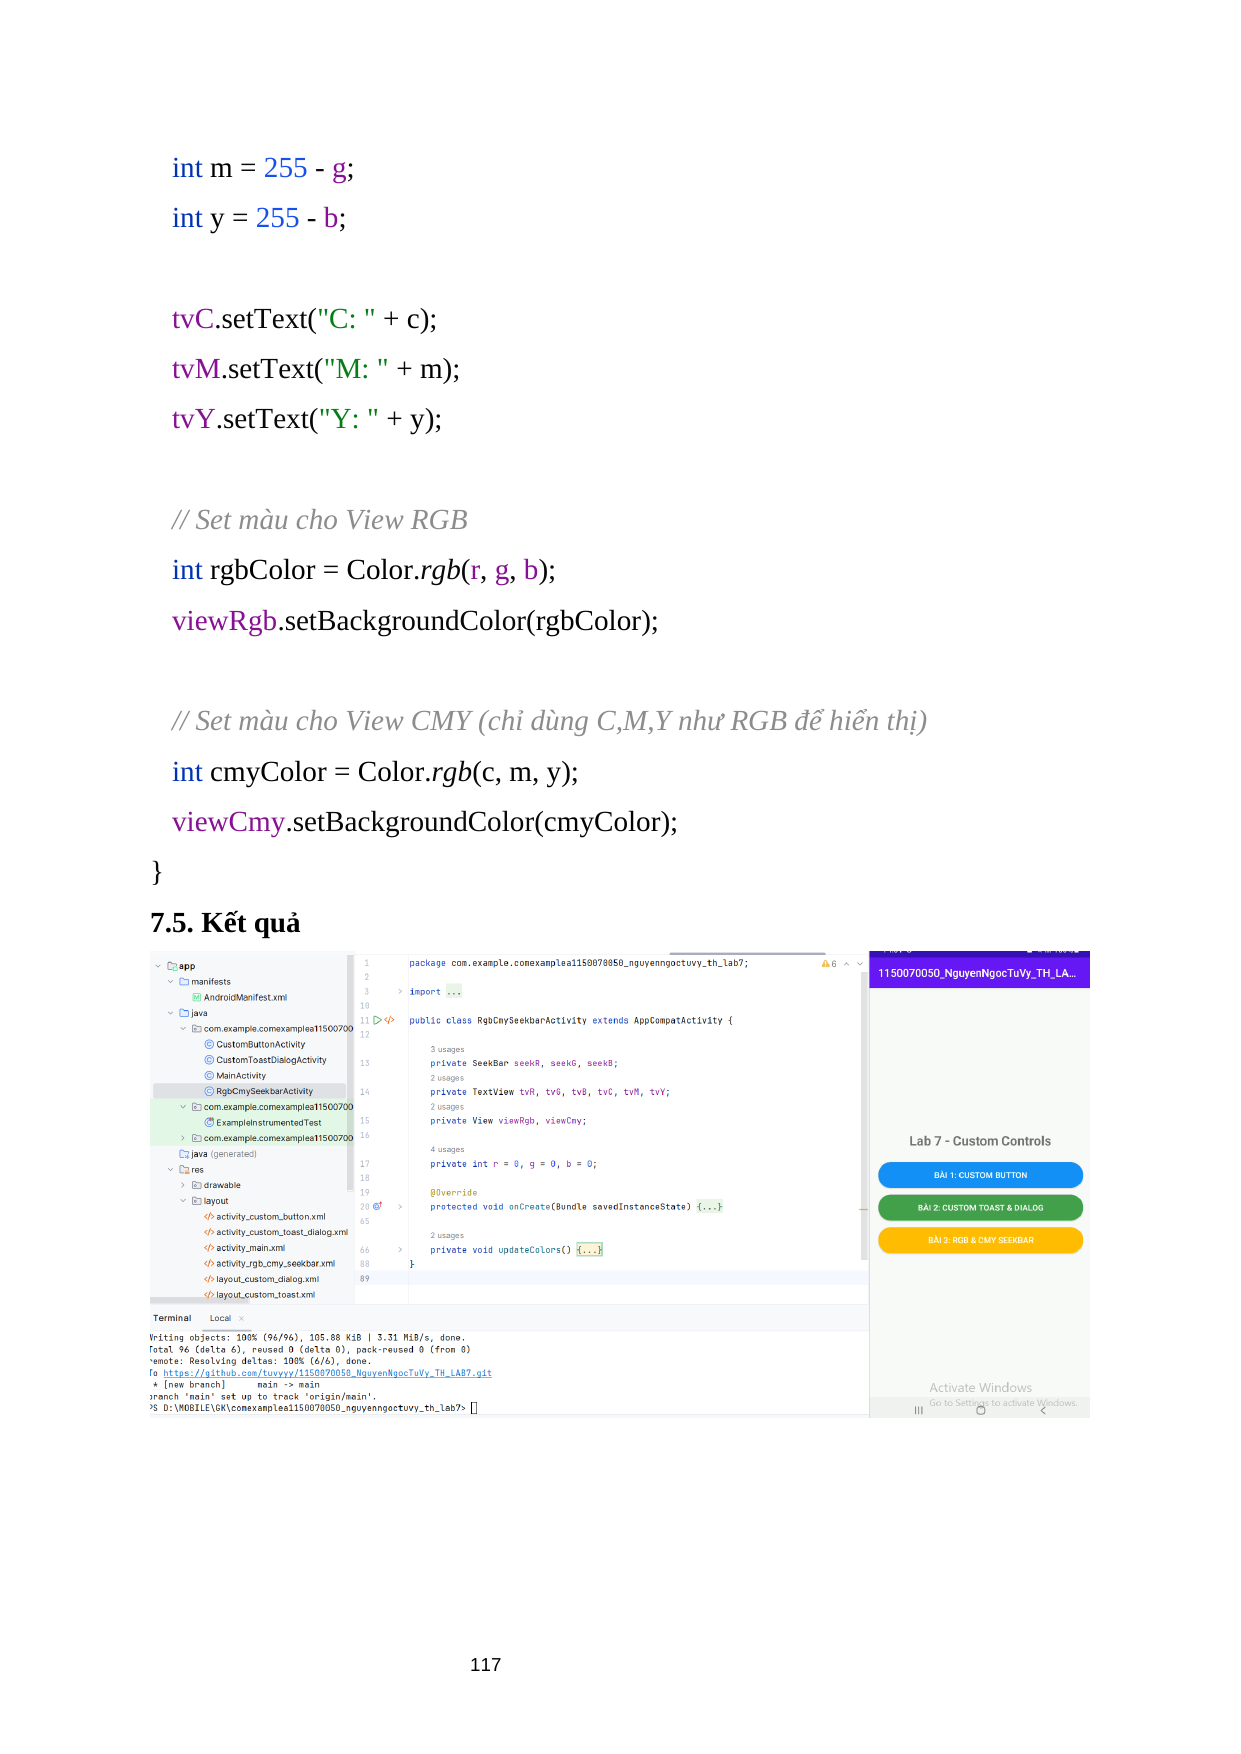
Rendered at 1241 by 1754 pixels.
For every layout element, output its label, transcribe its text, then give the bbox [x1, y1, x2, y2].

text int y = 255 - b; [150, 200, 1090, 234]
text // Set màu cho View CMY (chỉ dùng C,M,Y như RGB để hiển thị) [150, 703, 1090, 737]
text int m = 255 - g; [150, 150, 1090, 183]
text viewRgb.setBackgroundColor(rgbColor); [150, 603, 1090, 636]
text int rgbColor = Color.rgb(r, g, b); [150, 552, 1090, 586]
text viewCmy.setBackgroundColor(cmyColor); [150, 804, 1090, 838]
text } [150, 854, 1090, 888]
text tvC.setText("C: " + c); [150, 301, 1090, 334]
picture [150, 951, 1090, 1418]
text tvM.setText("M: " + m); [150, 351, 1090, 385]
text // Set màu cho View RGB [150, 502, 1090, 536]
text tvY.setText("Y: " + y); [150, 402, 1090, 435]
text int cmyColor = Color.rgb(c, m, y); [150, 754, 1090, 787]
text 7.5. Kết quả [150, 905, 1090, 951]
